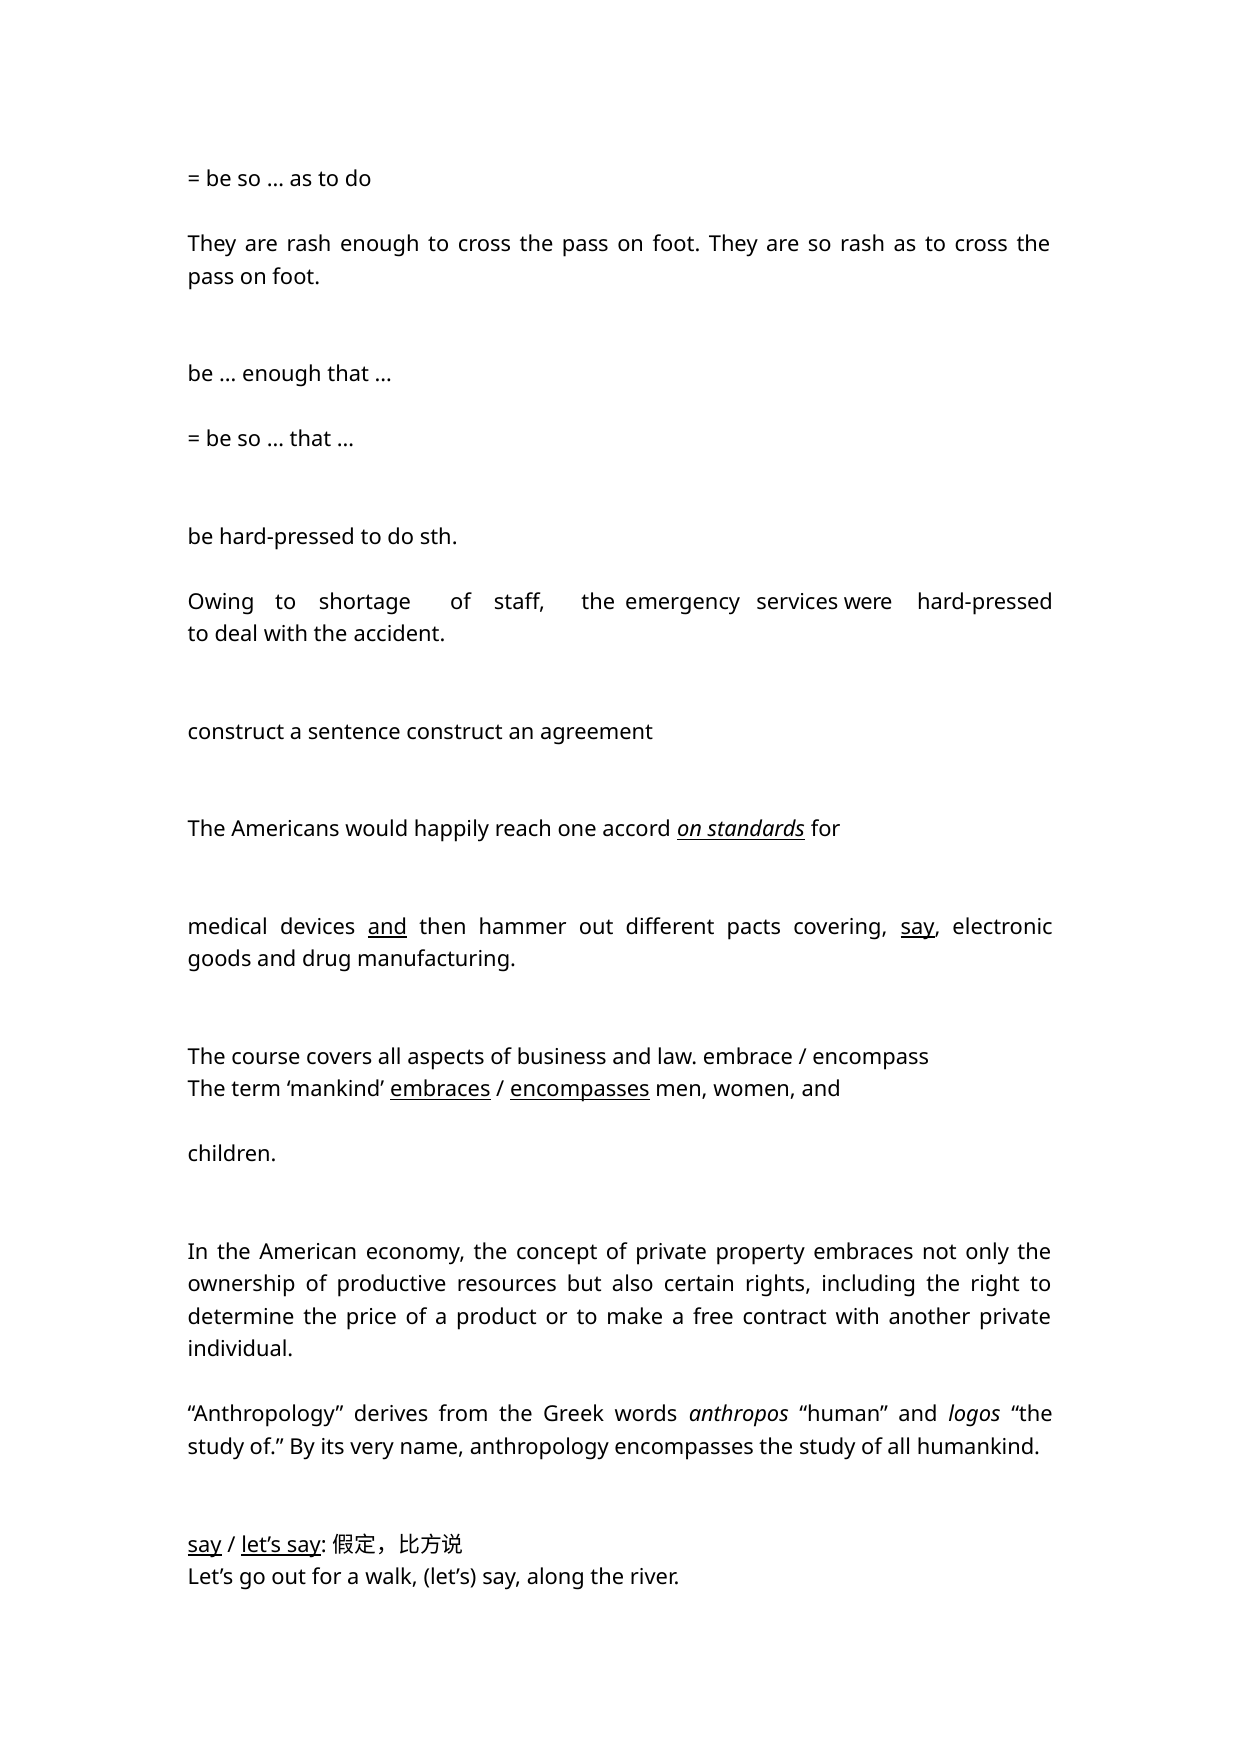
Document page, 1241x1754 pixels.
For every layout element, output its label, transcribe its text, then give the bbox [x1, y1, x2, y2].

text The term ‘mankind’ embraces / encompasses men, women, and [187, 1072, 1053, 1104]
text The course covers all aspects of business and law. embrace / encompass [187, 1039, 1053, 1072]
text Owing to shortage of staff, the emergency services were hard-pressed to deal with the accident. [187, 584, 1053, 649]
text be … enough that … [187, 357, 1053, 389]
text children. [187, 1137, 1053, 1169]
text Let’s go out for a walk, (let’s) say, along the river. [187, 1559, 1053, 1592]
text say / let’s say: 假定，比方说 [187, 1527, 1053, 1559]
text In the American economy, the concept of private property embraces not only the ownership of productive resources but also certain rights, including the right to determine the price of a product or to make a free contract with another private individual. [187, 1234, 1053, 1364]
text = be so … that … [187, 422, 1053, 454]
text medical devices and then hammer out different pacts covering, say, electronic goods and drug manufacturing. [187, 909, 1053, 974]
text “Anthropology” derives from the Greek words anthropos “human” and logos “the study of.” By its very name, anthropology encompasses the study of all humankind. [187, 1397, 1053, 1462]
text The Americans would happily reach one accord on standards for [187, 812, 1053, 844]
text be hard-pressed to do sth. [187, 519, 1053, 552]
text construct a sentence construct an agreement [187, 714, 1053, 747]
text = be so … as to do [187, 162, 1053, 194]
text They are rash enough to cross the pass on foot. They are so rash as to cross the pass on foot. [187, 227, 1053, 292]
